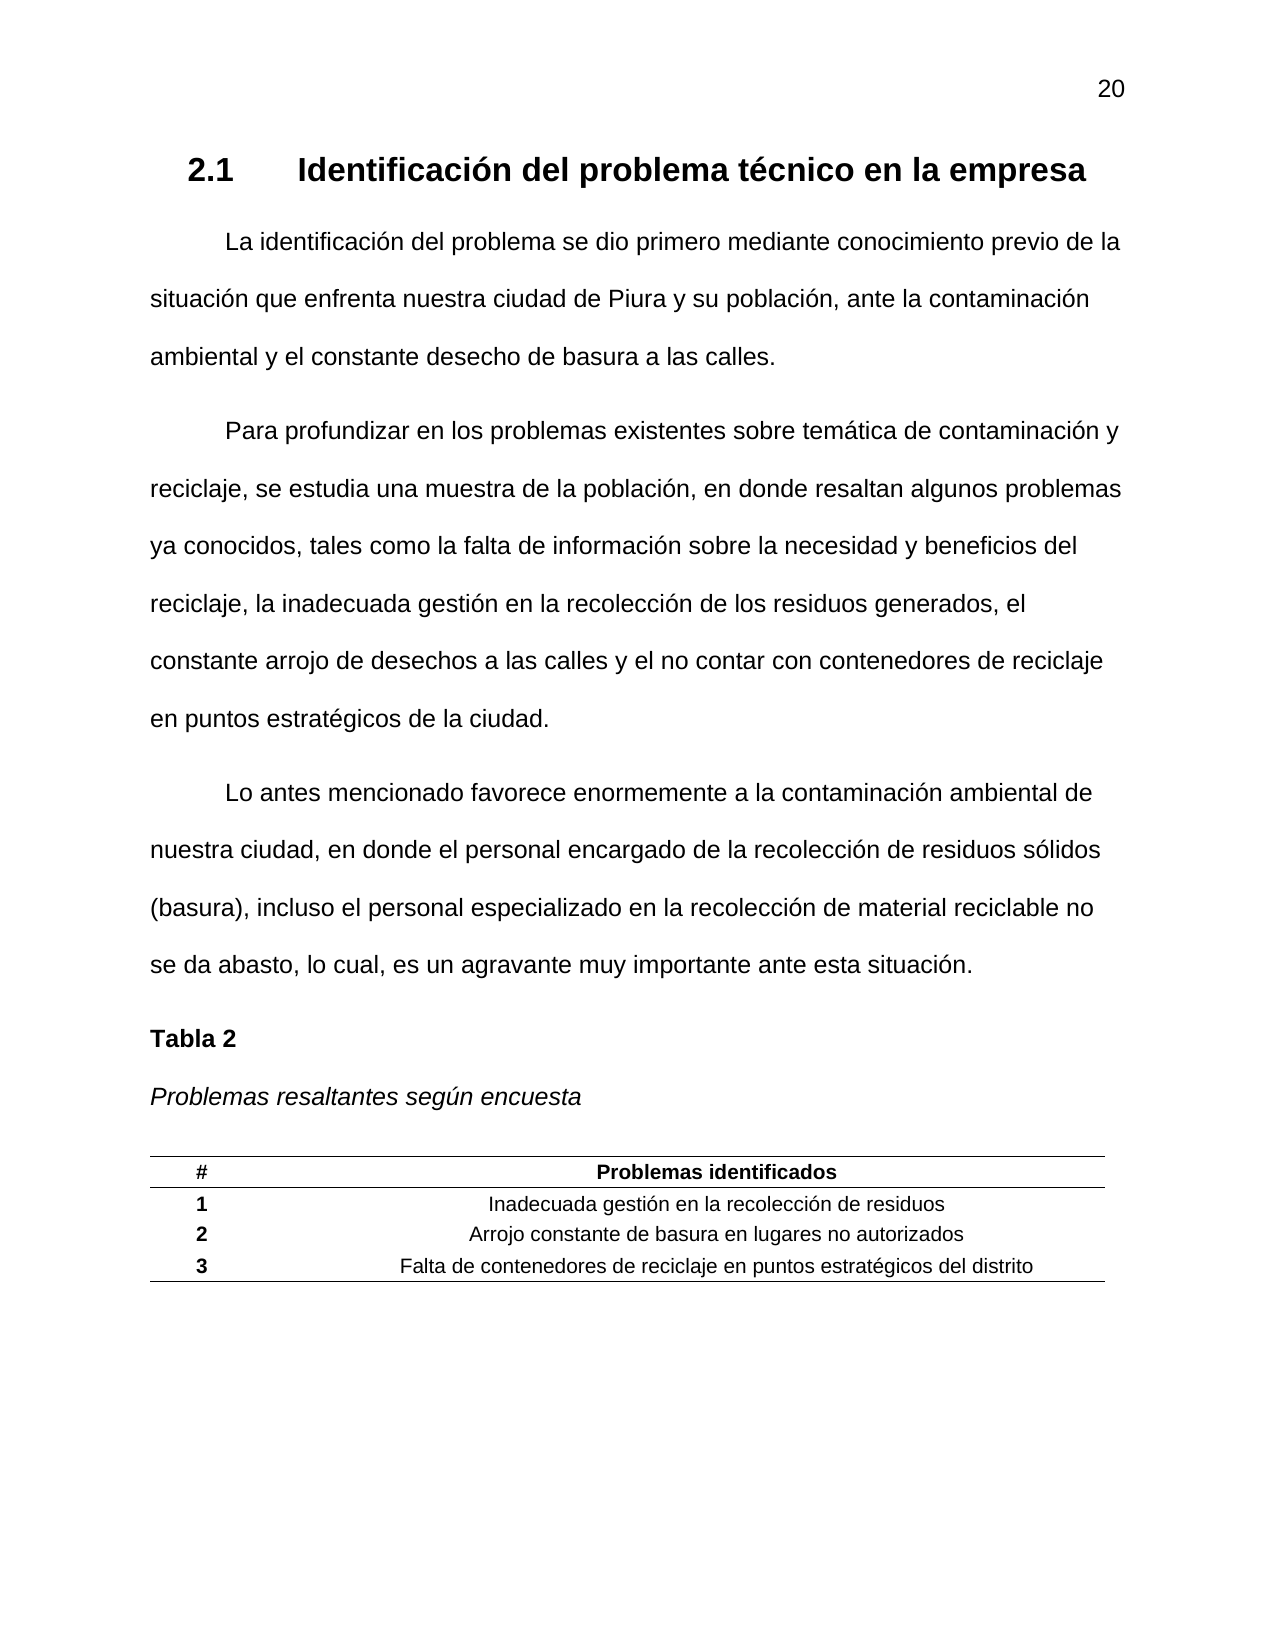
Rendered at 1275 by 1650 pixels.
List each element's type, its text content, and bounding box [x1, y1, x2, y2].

subtitle Identificación del problema técnico en la empresa [187, 150, 1125, 188]
table_cell 1 [150, 1188, 253, 1218]
table_cell Falta de contenedores de reciclaje en puntos estratégicos del distrito [253, 1250, 1105, 1281]
text Para profundizar en los problemas existentes sobre temática de contaminación y reciclaje, se estudia una muestra de la población, en donde resaltan algunos problemas ya conocidos, tales como la falta de información sobre la necesidad y beneficios del reciclaje, la inadecuada gestión en la recolección de los residuos generados, el constante arrojo de desechos a las calles y el no contar con contenedores de reciclaje en puntos estratégicos de la ciudad. [150, 416, 1125, 732]
table_cell Inadecuada gestión en la recolección de residuos [253, 1188, 1105, 1218]
table_cell Arrojo constante de basura en lugares no autorizados [253, 1219, 1105, 1250]
table_header Problemas identificados [253, 1157, 1105, 1187]
text Lo antes mencionado favorece enormemente a la contaminación ambiental de nuestra ciudad, en donde el personal encargado de la recolección de residuos sólidos (basura), incluso el personal especializado en la recolección de material reciclable no se da abasto, lo cual, es un agravante muy importante ante esta situación. [150, 778, 1125, 979]
text Tabla 2 Problemas resaltantes según encuesta [150, 1024, 1125, 1111]
table_cell 3 [150, 1250, 253, 1281]
table_cell 2 [150, 1219, 253, 1250]
text La identificación del problema se dio primero mediante conocimiento previo de la situación que enfrenta nuestra ciudad de Piura y su población, ante la contaminación ambiental y el constante desecho de basura a las calles. [150, 227, 1125, 371]
table_header # [150, 1157, 253, 1187]
